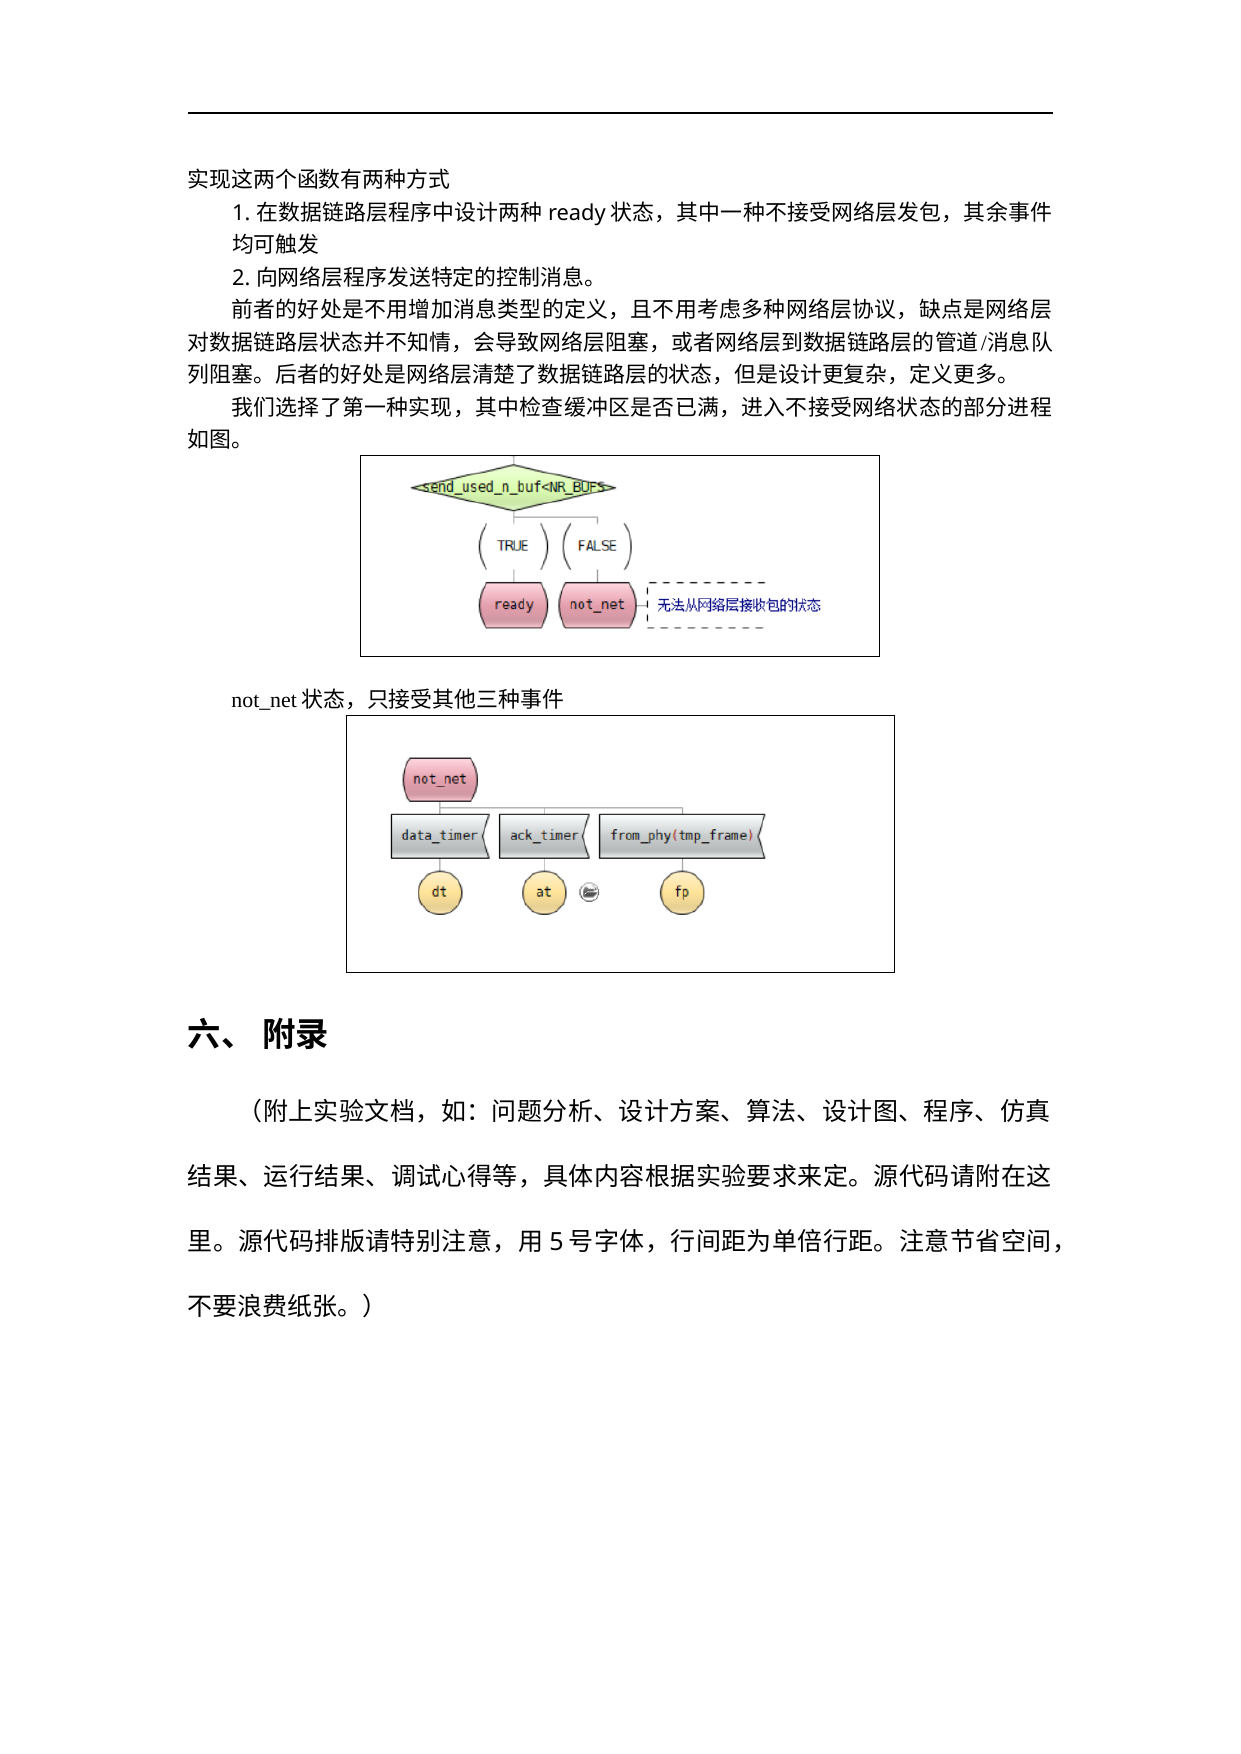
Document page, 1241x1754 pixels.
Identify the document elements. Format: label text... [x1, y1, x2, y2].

list 向网络层程序发送特定的控制消息。 [232, 259, 1053, 292]
list 在数据链路层程序中设计两种ready状态，其中一种不接受网络层发包，其余事件均可触发 [232, 194, 1053, 259]
picture [361, 456, 879, 656]
subtitle 附录 [187, 999, 1053, 1064]
text （附上实验文档，如：问题分析、设计方案、算法、设计图、程序、仿真结果、运行结果、调试心得等，具体内容根据实验要求来定。源代码请附在这里。源代码排版请特别注意，用5号字体，行间距为单倍行距。注意节省空间，不要浪费纸张。） [187, 1077, 1053, 1337]
text 前者的好处是不用增加消息类型的定义，且不用考虑多种网络层协议，缺点是网络层对数据链路层状态并不知情，会导致网络层阻塞，或者网络层到数据链路层的管道/消息队列阻塞。后者的好处是网络层清楚了数据链路层的状态，但是设计更复杂，定义更多。 [187, 292, 1053, 389]
text 我们选择了第一种实现，其中检查缓冲区是否已满，进入不接受网络状态的部分进程如图。 [187, 389, 1053, 454]
text not_net状态，只接受其他三种事件 [187, 682, 1053, 714]
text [187, 162, 1053, 194]
picture [347, 716, 894, 972]
